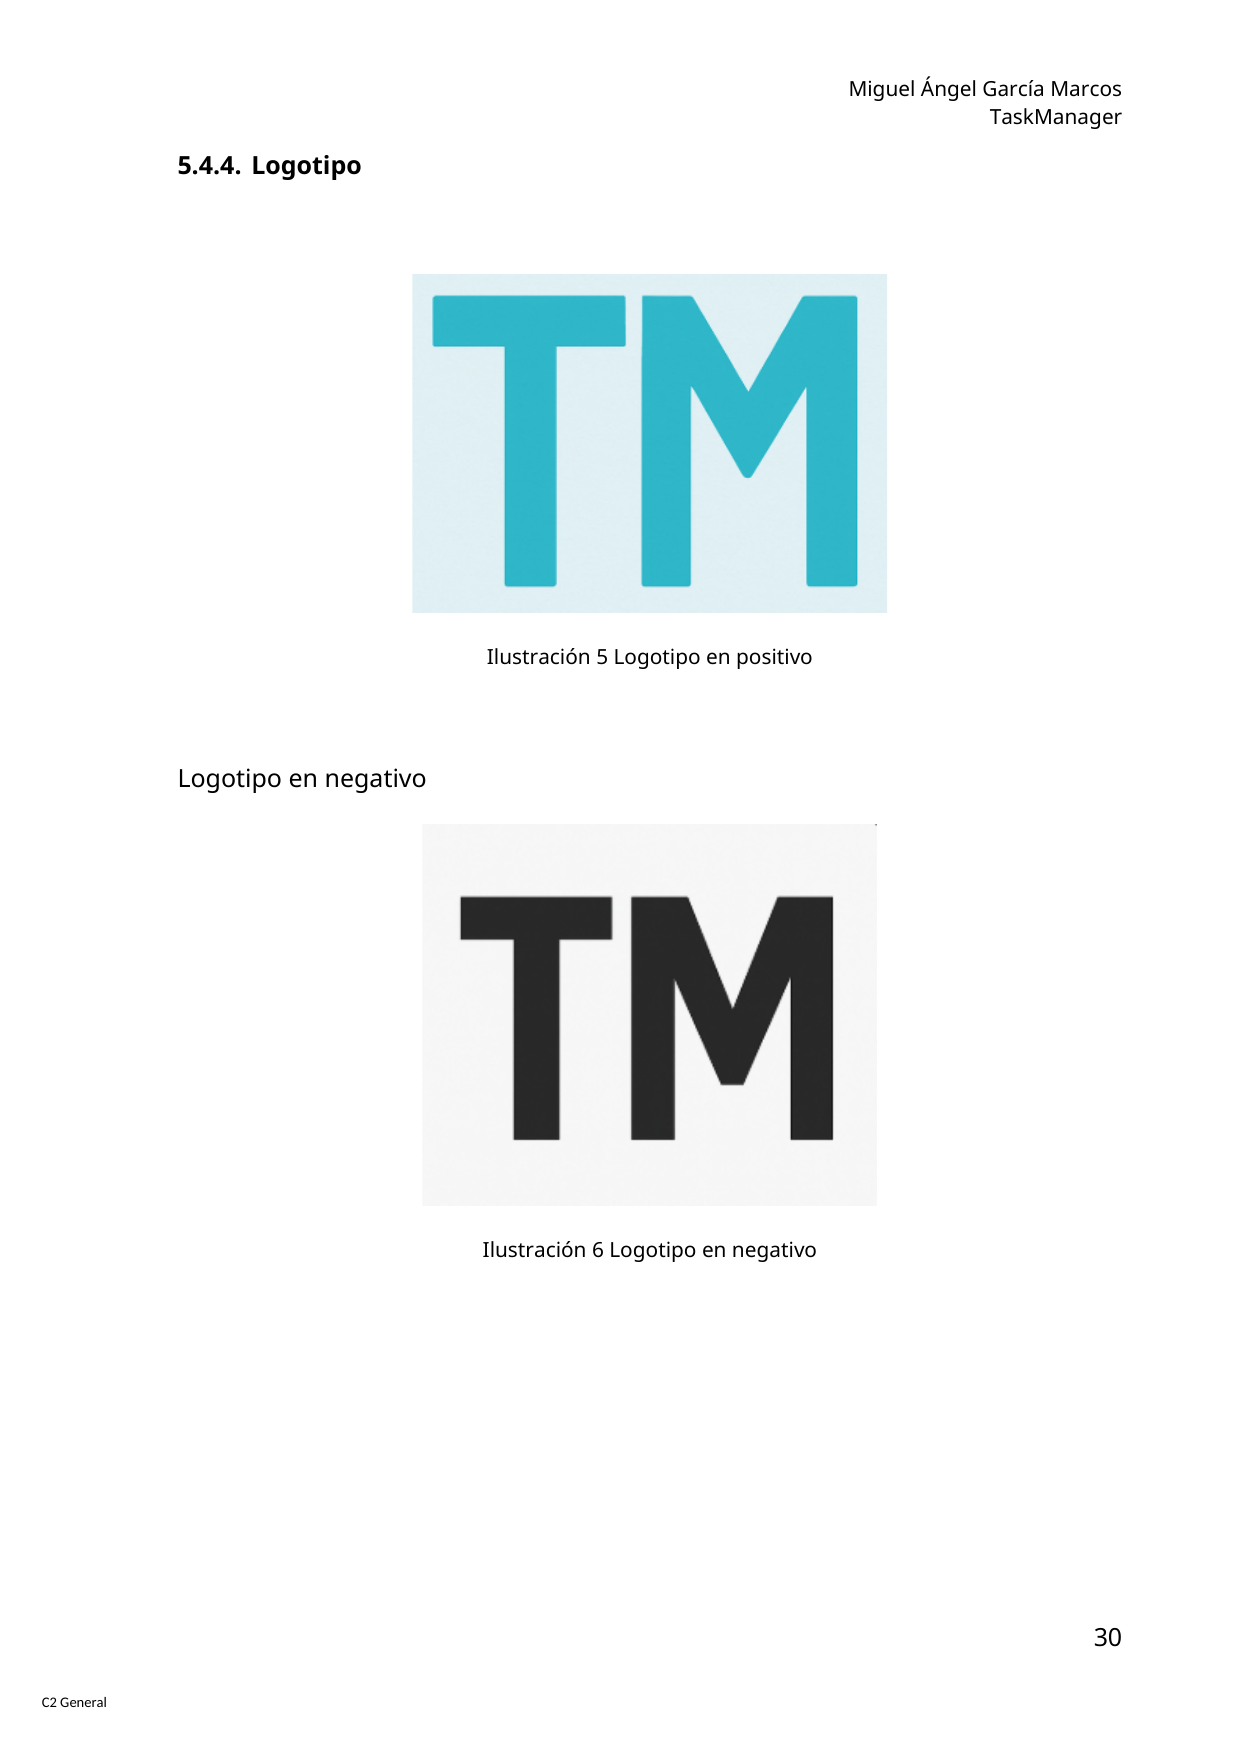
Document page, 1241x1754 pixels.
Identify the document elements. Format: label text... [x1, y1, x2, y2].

subtitle Logotipo [177, 148, 1122, 182]
text Ilustración 8 Logotipo en positivo [177, 642, 1122, 671]
text Ilustración 9 Logotipo en negativo [177, 1235, 1122, 1263]
picture [412, 274, 888, 613]
picture [422, 824, 877, 1206]
text Logotipo en negativo [177, 761, 1122, 795]
